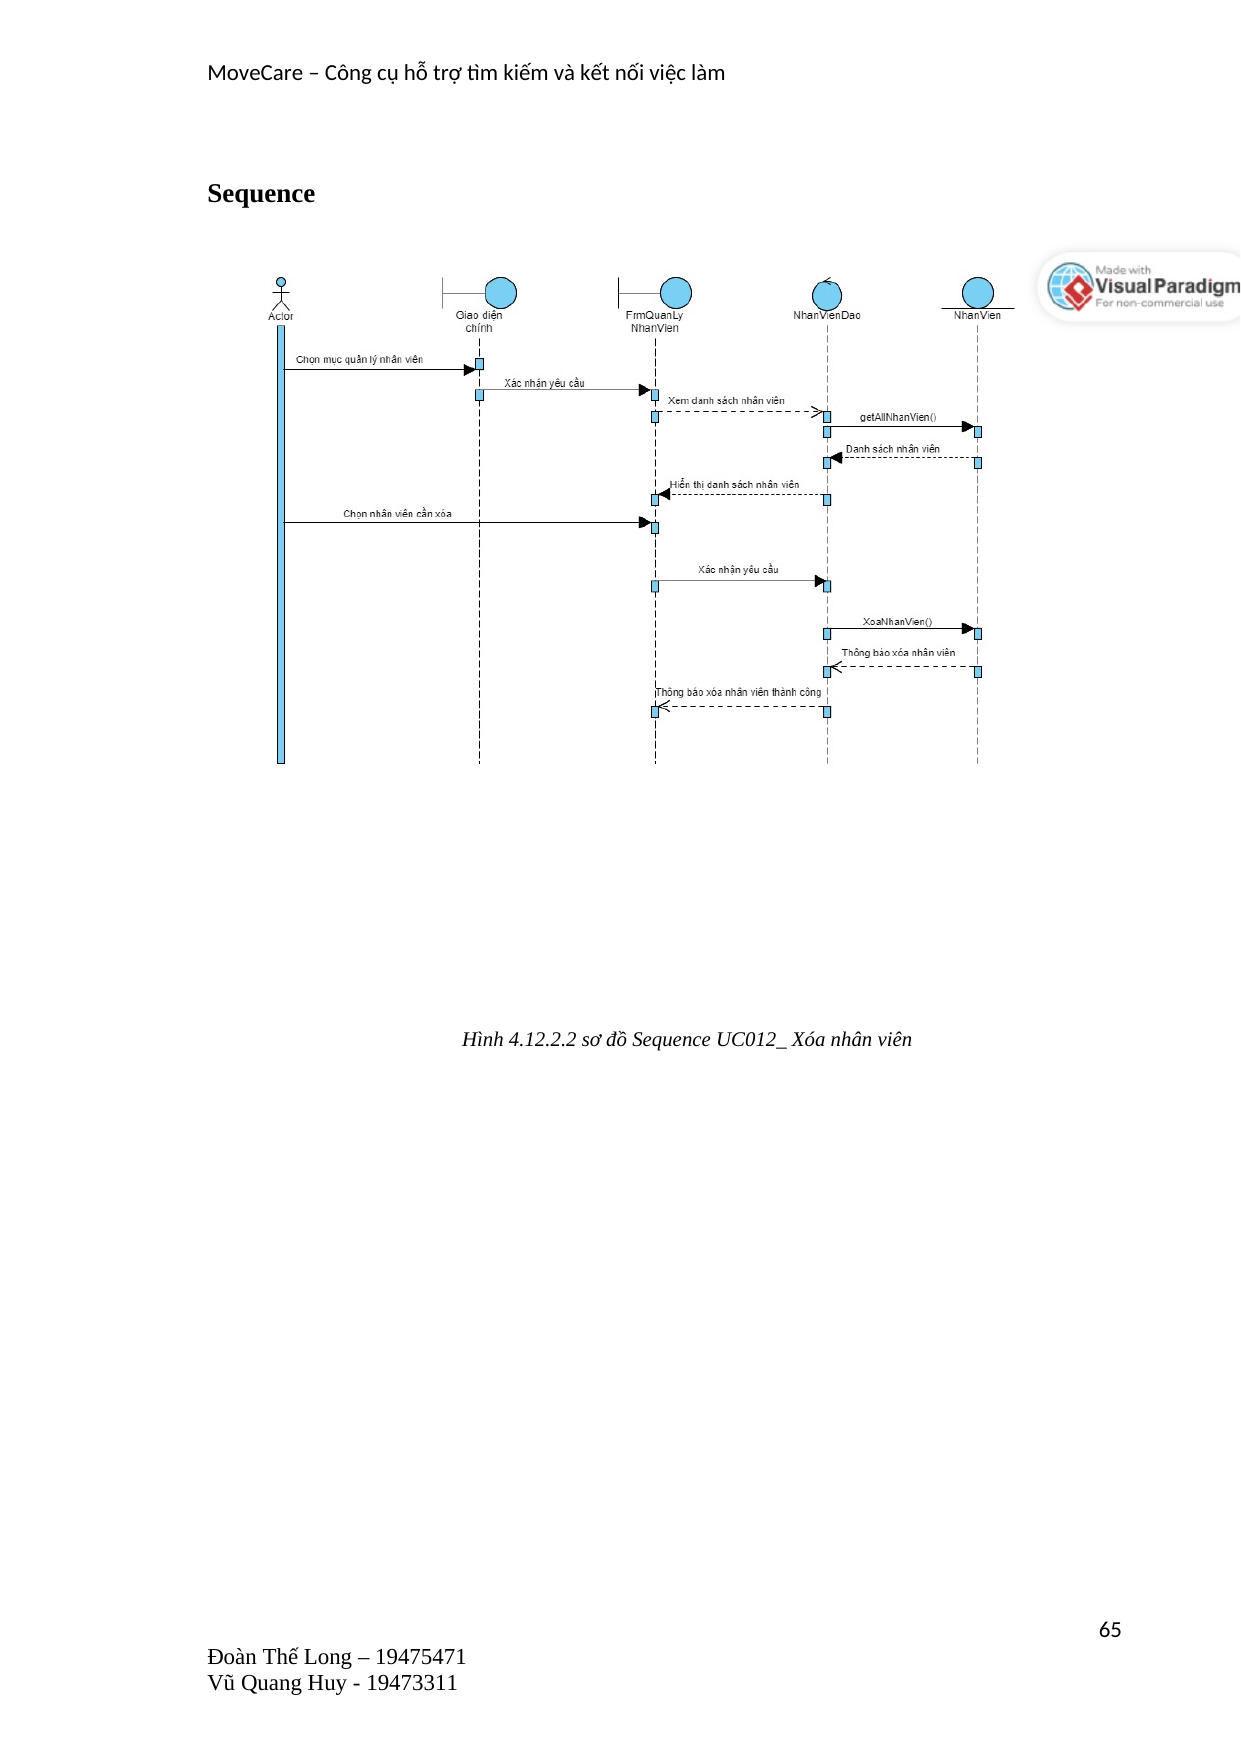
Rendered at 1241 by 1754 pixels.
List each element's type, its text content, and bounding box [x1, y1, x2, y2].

text Sequence [207, 177, 1122, 208]
text Hình 4.12.2.2 sơ đồ Sequence UC012_ Xóa nhân viên [254, 1027, 1122, 1051]
picture [197, 240, 1241, 996]
